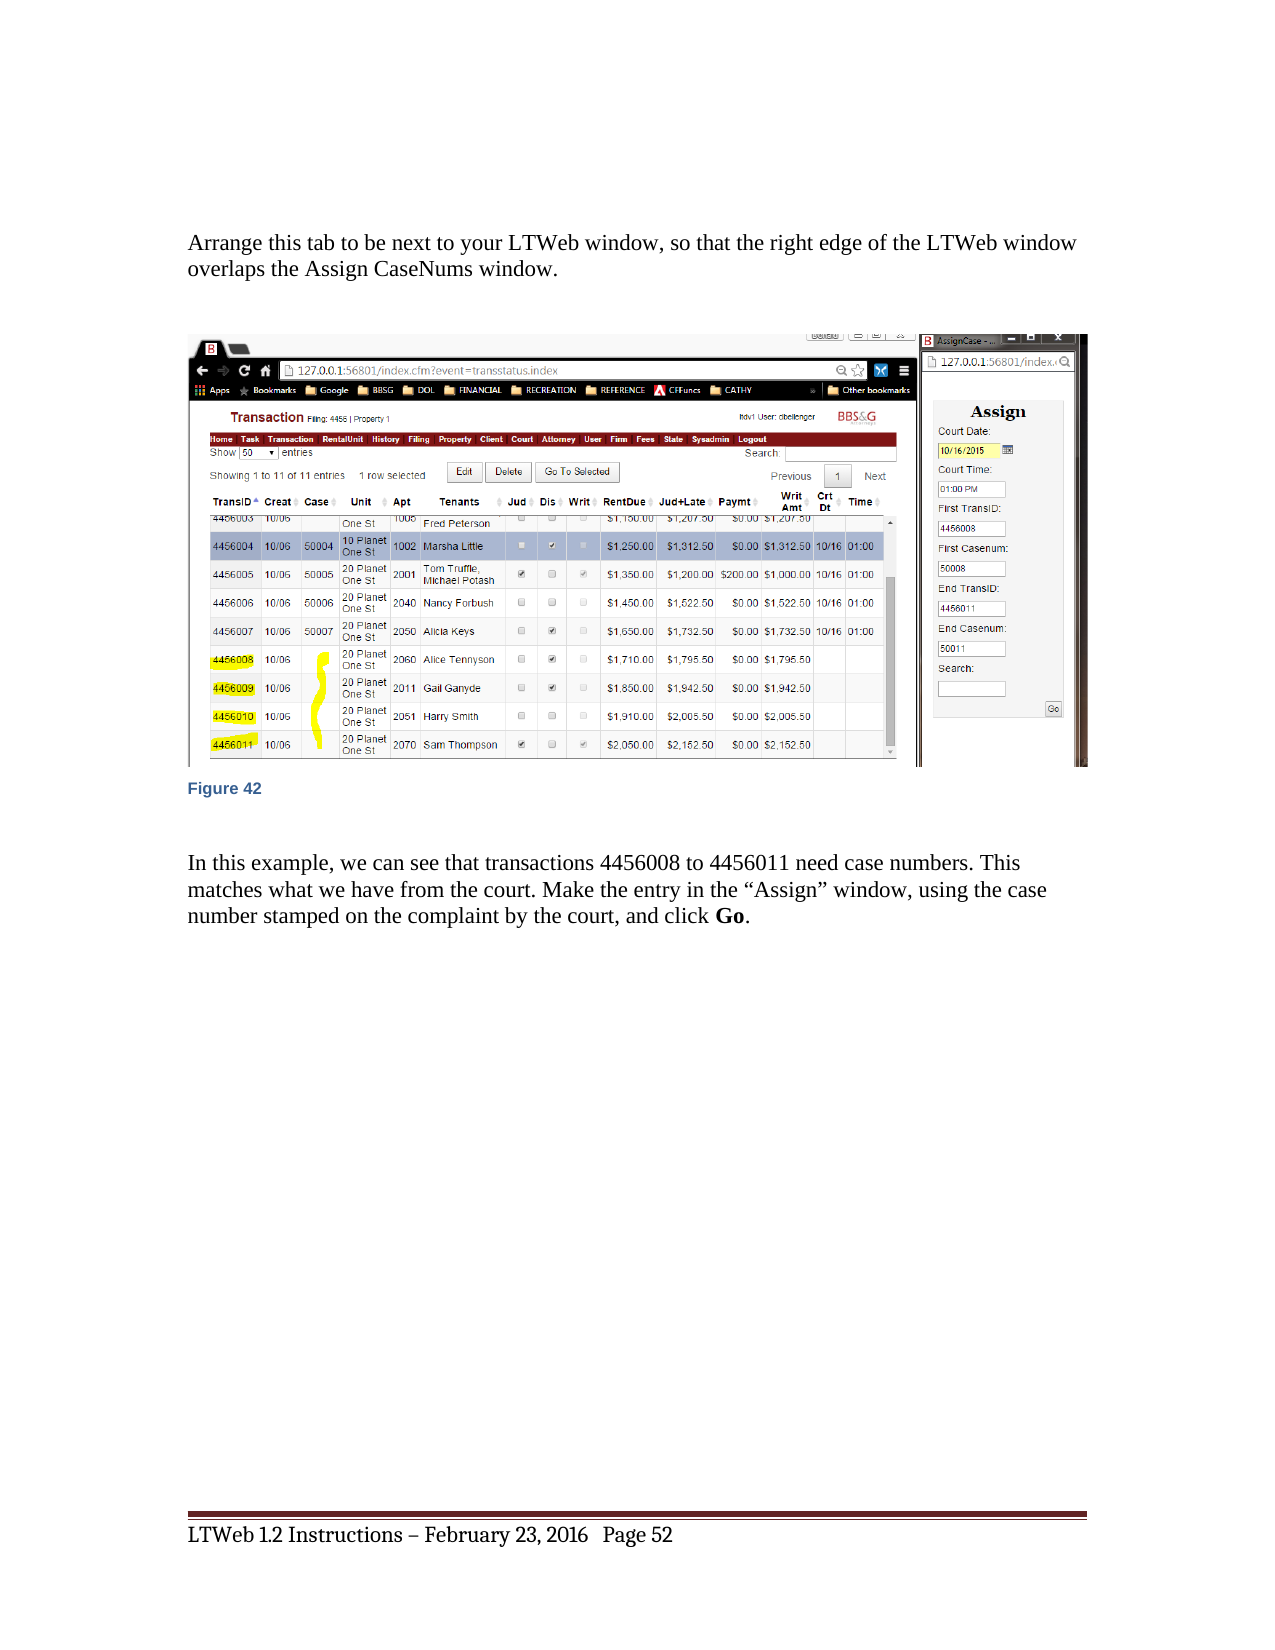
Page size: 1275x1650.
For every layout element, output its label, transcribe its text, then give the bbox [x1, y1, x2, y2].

text Arrange this tab to be next to your LTWeb window, so that the right edge of the LTWeb window overlaps the Assign CaseNums window. [187, 229, 1087, 282]
text In this example, we can see that transactions 4456008 to 4456011 need case numbers. This matches what we have from the court. Make the entry in the “Assign” window, using the case number stamped on the complaint by the court, and click Go. [187, 849, 1087, 928]
picture [187, 334, 1088, 767]
